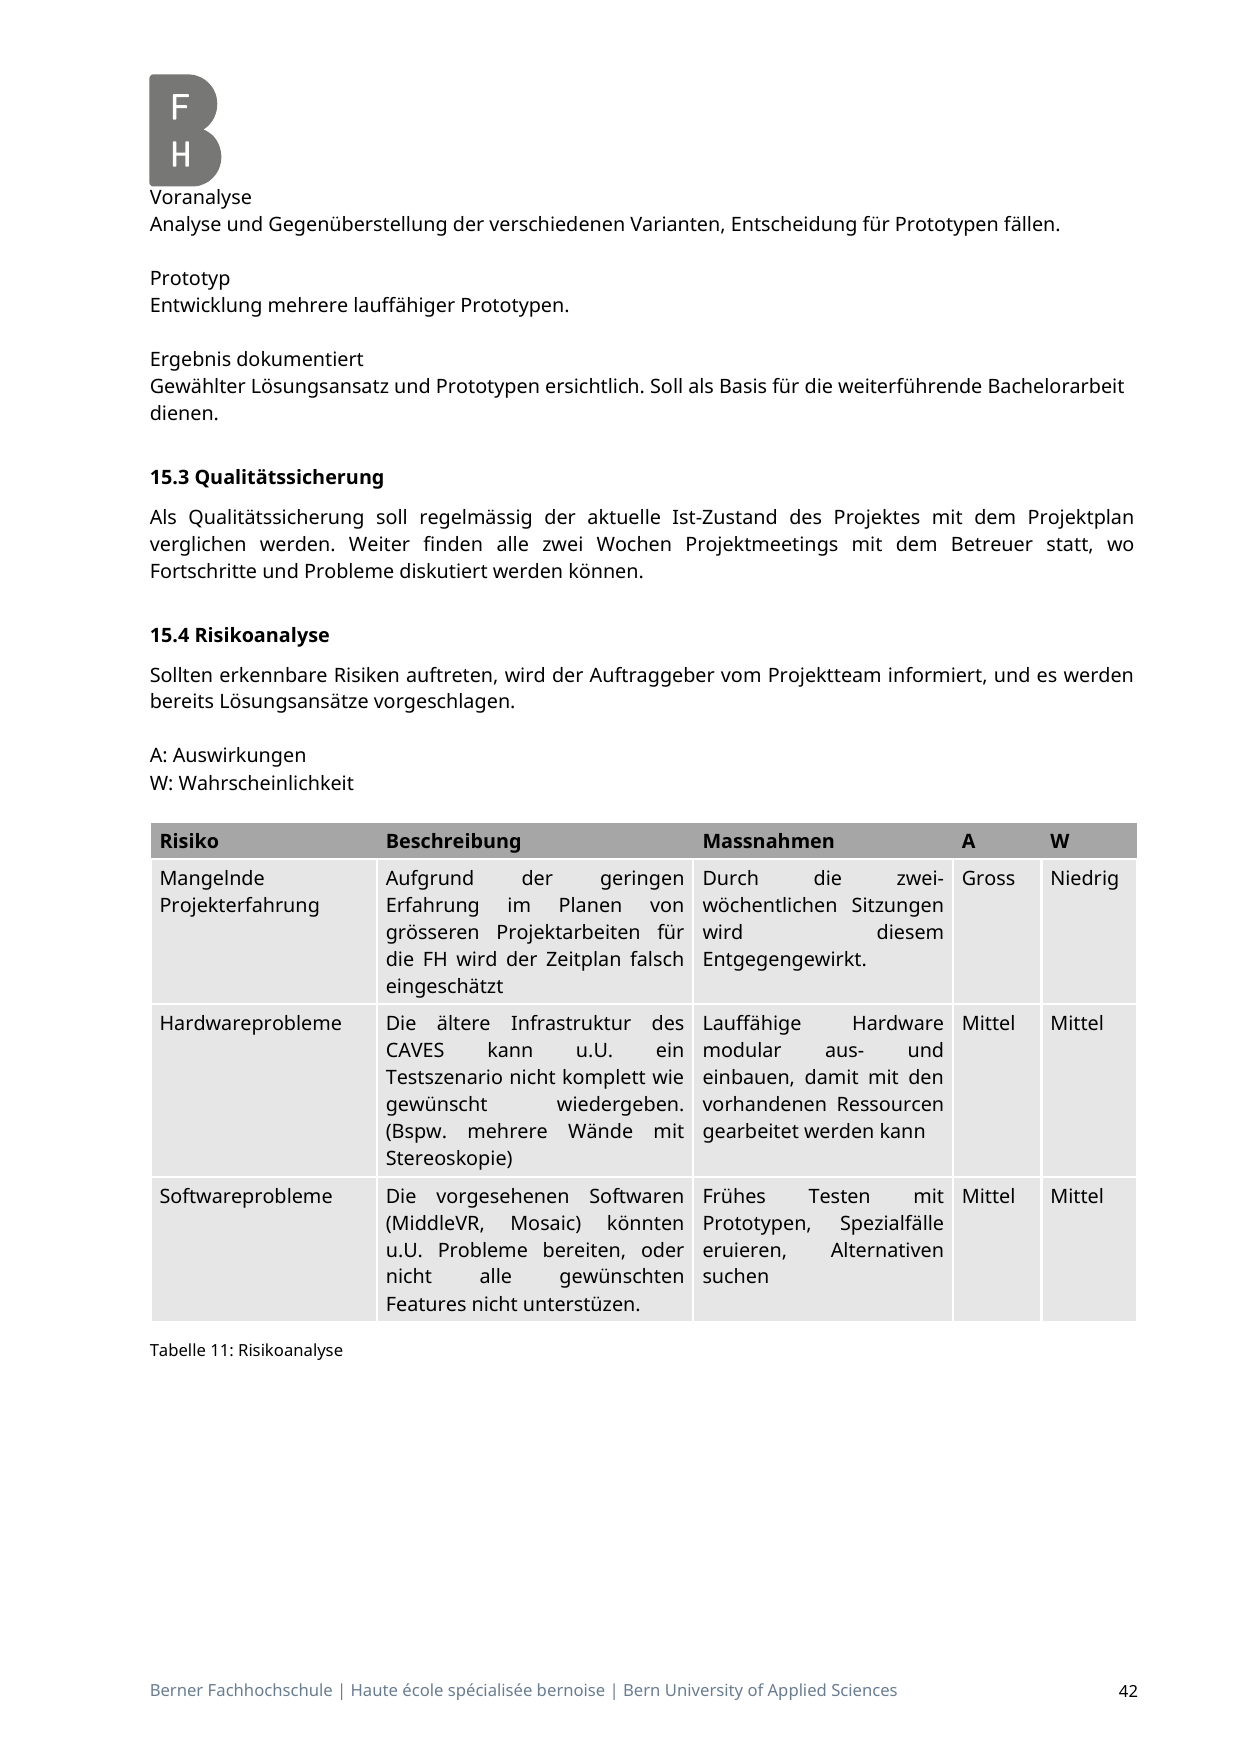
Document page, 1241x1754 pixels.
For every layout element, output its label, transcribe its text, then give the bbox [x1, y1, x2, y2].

text Als Qualitätssicherung soll regelmässig der aktuelle Ist-Zustand des Projektes mit dem Projektplan verglichen werden. Weiter finden alle zwei Wochen Projektmeetings mit dem Betreuer statt, wo Fortschritte und Probleme diskutiert werden können. [149, 503, 1136, 584]
text Voranalyse [149, 183, 1136, 210]
table_cell Mittel [954, 1005, 1040, 1176]
table_cell Frühes Testen mit Prototypen, Spezialfälle eruieren, Alternativen suchen [694, 1178, 952, 1321]
text Analyse und Gegenüberstellung der verschiedenen Varianten, Entscheidung für Prototypen fällen. [149, 210, 1136, 237]
subtitle Risikoanalyse [149, 621, 1136, 648]
table_cell Gross [954, 860, 1040, 1003]
text W: Wahrscheinlichkeit [149, 769, 1136, 796]
table_cell Niedrig [1043, 860, 1136, 1003]
table_header Risiko [151, 823, 377, 858]
text A: Auswirkungen [149, 742, 1136, 769]
table_cell Hardwareprobleme [152, 1005, 376, 1176]
table_header Beschreibung [377, 823, 693, 858]
table_header W [1041, 823, 1137, 858]
table_cell Die vorgesehenen Softwaren (MiddleVR, Mosaic) könnten u.U. Probleme bereiten, oder nicht alle gewünschten Features nicht unterstüzen. [378, 1178, 692, 1321]
table_cell Lauffähige Hardware modular aus- und einbauen, damit mit den vorhandenen Ressourcen gearbeitet werden kann [694, 1005, 952, 1176]
text Sollten erkennbare Risiken auftreten, wird der Auftraggeber vom Projektteam informiert, und es werden bereits Lösungsansätze vorgeschlagen. [149, 661, 1136, 715]
table_header A [953, 823, 1041, 858]
text Tabelle 11: Risikoanalyse [149, 1336, 1136, 1361]
text Entwicklung mehrere lauffähiger Prototypen. [149, 291, 1136, 318]
table_cell Mittel [1043, 1178, 1136, 1321]
table_header Massnahmen [693, 823, 953, 858]
table_cell Mangelnde Projekterfahrung [152, 860, 376, 1003]
table_cell Softwareprobleme [152, 1178, 376, 1321]
subtitle Qualitätssicherung [149, 463, 1136, 490]
text Prototyp [149, 264, 1136, 291]
table_cell Mittel [954, 1178, 1040, 1321]
table_cell Durch die zwei-wöchentlichen Sitzungen wird diesem Entgegengewirkt. [694, 860, 952, 1003]
text Ergebnis dokumentiert [149, 345, 1136, 372]
table_cell Aufgrund der geringen Erfahrung im Planen von grösseren Projektarbeiten für die FH wird der Zeitplan falsch eingeschätzt [378, 860, 692, 1003]
text Gewählter Lösungsansatz und Prototypen ersichtlich. Soll als Basis für die weiterführende Bachelorarbeit dienen. [149, 372, 1136, 426]
table_cell Die ältere Infrastruktur des CAVES kann u.U. ein Testszenario nicht komplett wie gewünscht wiedergeben. (Bspw. mehrere Wände mit Stereoskopie) [378, 1005, 692, 1176]
table_cell Mittel [1043, 1005, 1136, 1176]
